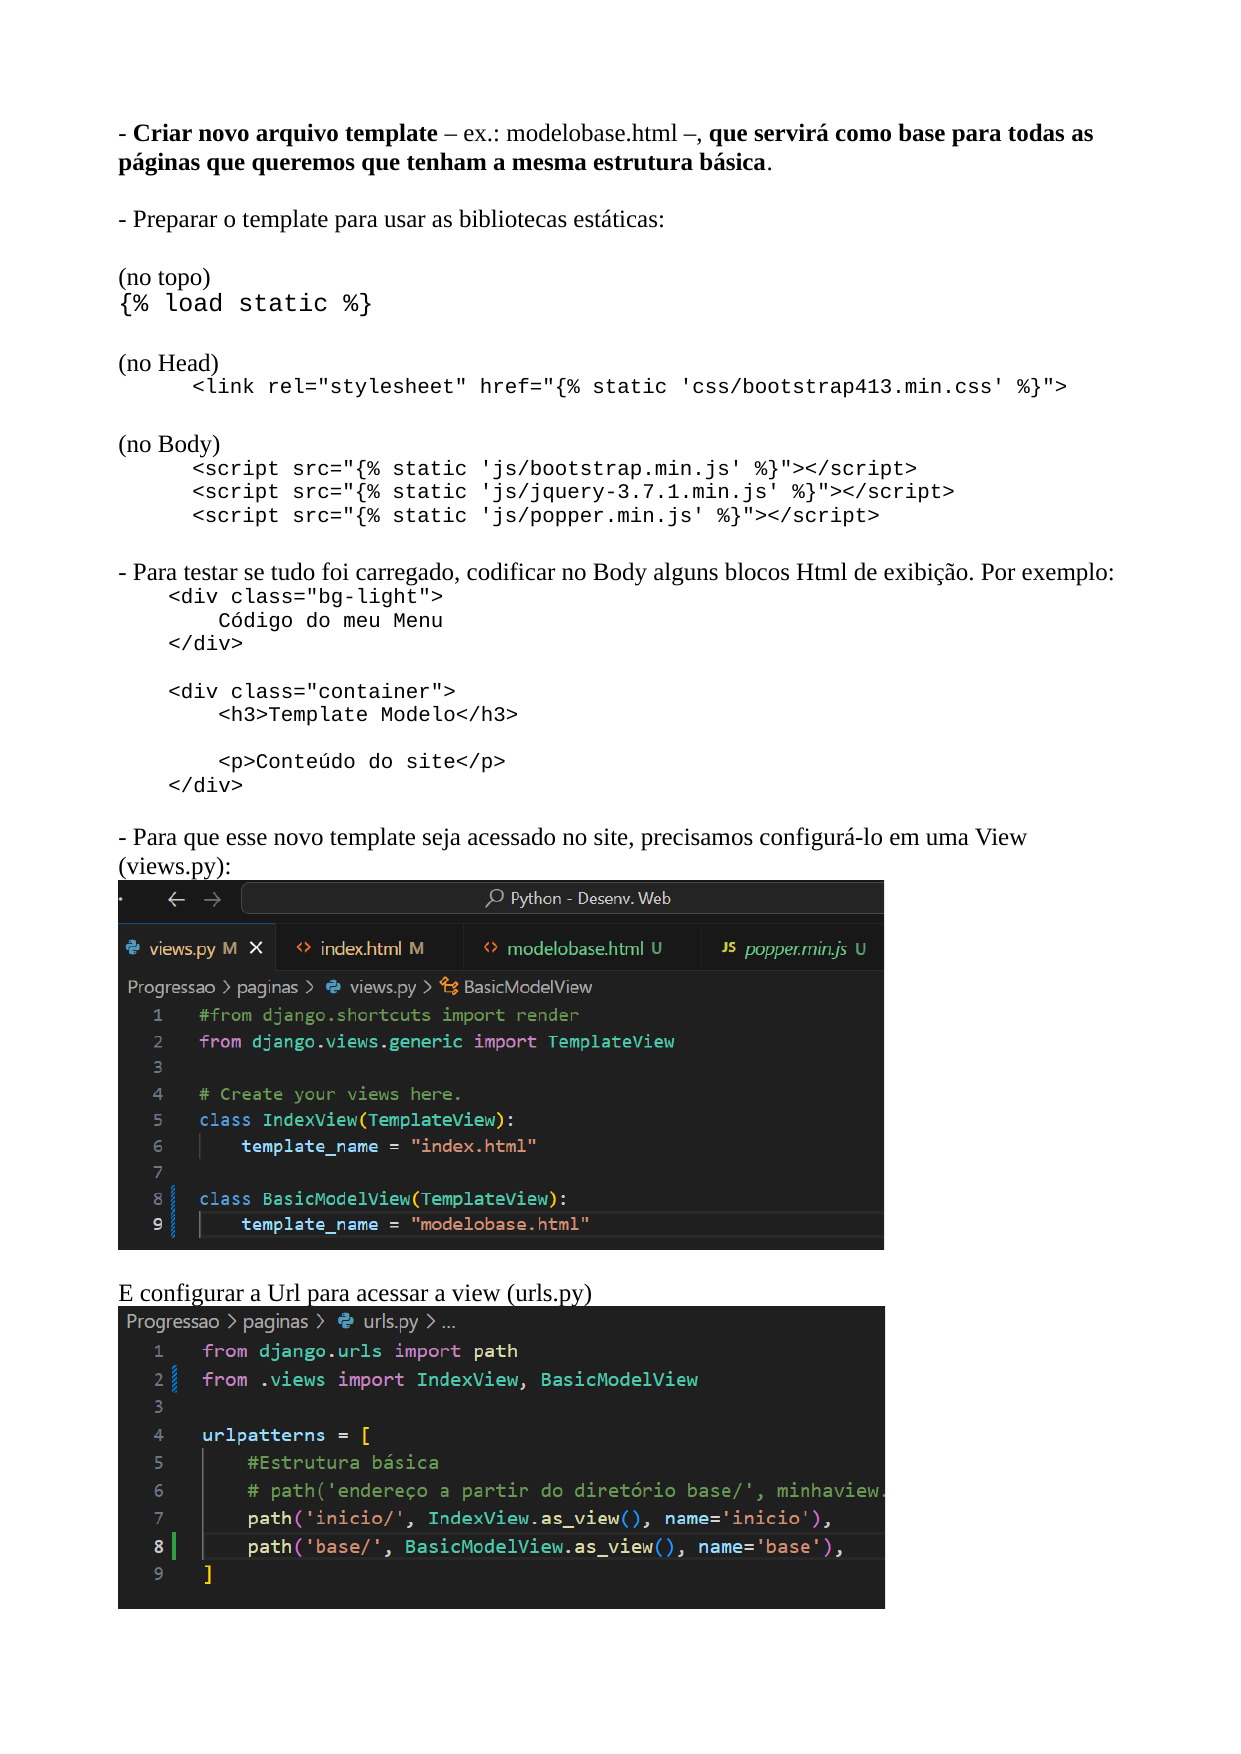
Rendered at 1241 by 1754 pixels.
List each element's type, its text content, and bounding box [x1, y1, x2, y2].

text <p>Conteúdo do site</p> [118, 752, 1122, 775]
text <script src="{% static 'js/jquery-3.7.1.min.js' %}"></script> [118, 481, 1122, 505]
text {% load static %} [118, 291, 1122, 319]
text Código do meu Menu [118, 610, 1122, 633]
text <script src="{% static 'js/popper.min.js' %}"></script> [118, 505, 1122, 528]
text - Para que esse novo template seja acessado no site, precisamos configurá-lo em uma View (views.py): [118, 822, 1122, 880]
text <script src="{% static 'js/bootstrap.min.js' %}"></script> [118, 458, 1122, 481]
picture [118, 1306, 886, 1609]
text </div> [118, 633, 1122, 657]
text E configurar a Url para acessar a view (urls.py) [118, 1278, 1122, 1307]
text <link rel="stylesheet" href="{% static 'css/bootstrap413.min.css' %}"> [118, 376, 1122, 400]
text </div> [118, 775, 1122, 799]
text - Criar novo arquivo template – ex.: modelobase.html –, que servirá como base para todas as páginas que queremos que tenham a mesma estrutura básica. [118, 118, 1122, 176]
text - Para testar se tudo foi carregado, codificar no Body alguns blocos Html de exibição. Por exemplo: [118, 557, 1122, 586]
text - Preparar o template para usar as bibliotecas estáticas: [118, 204, 1122, 233]
text (no Body) [118, 429, 1122, 458]
text <div class="container"> [118, 681, 1122, 704]
text (no topo) [118, 262, 1122, 291]
text <div class="bg-light"> [118, 586, 1122, 610]
picture [118, 880, 885, 1250]
text (no Head) [118, 348, 1122, 376]
text <h3>Template Modelo</h3> [118, 704, 1122, 728]
